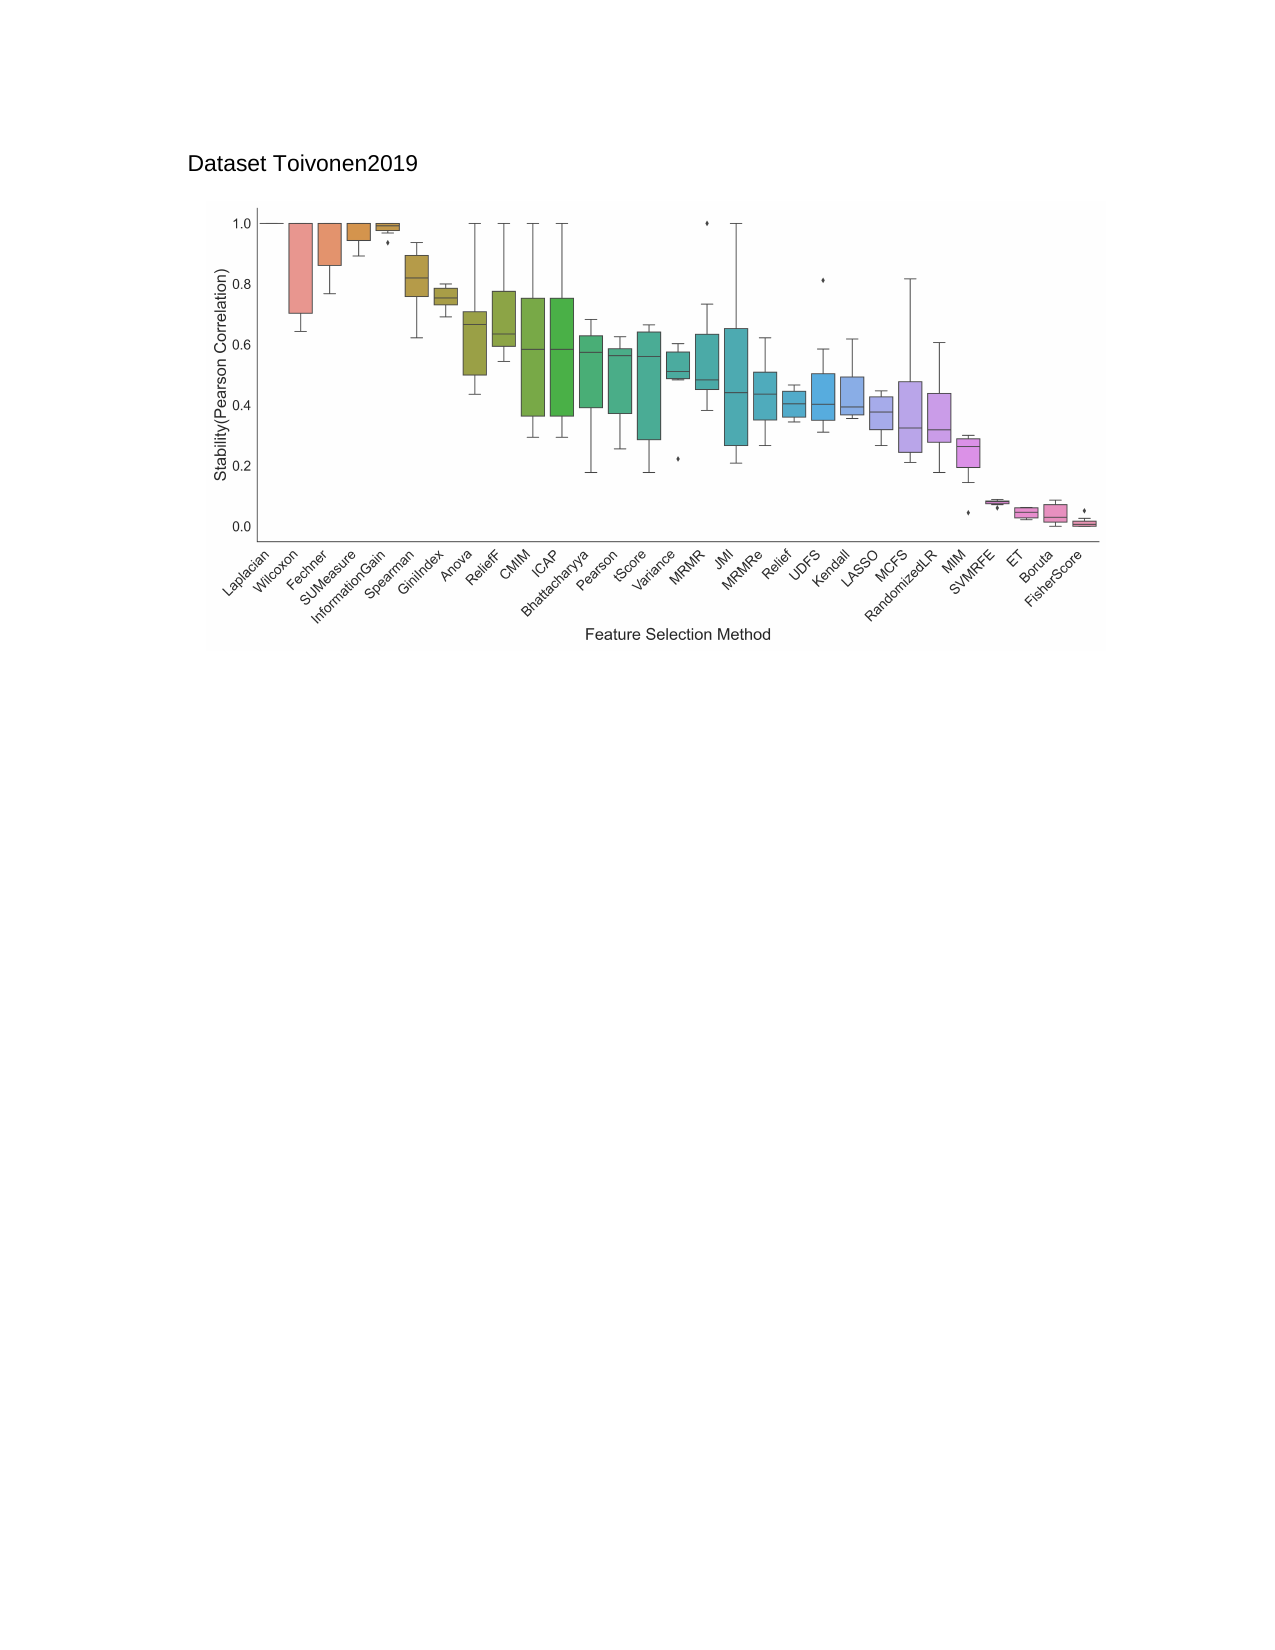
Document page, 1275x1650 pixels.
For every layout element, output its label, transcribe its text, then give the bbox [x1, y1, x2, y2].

picture [206, 201, 1107, 651]
text Dataset Toivonen2019 [187, 150, 1087, 176]
